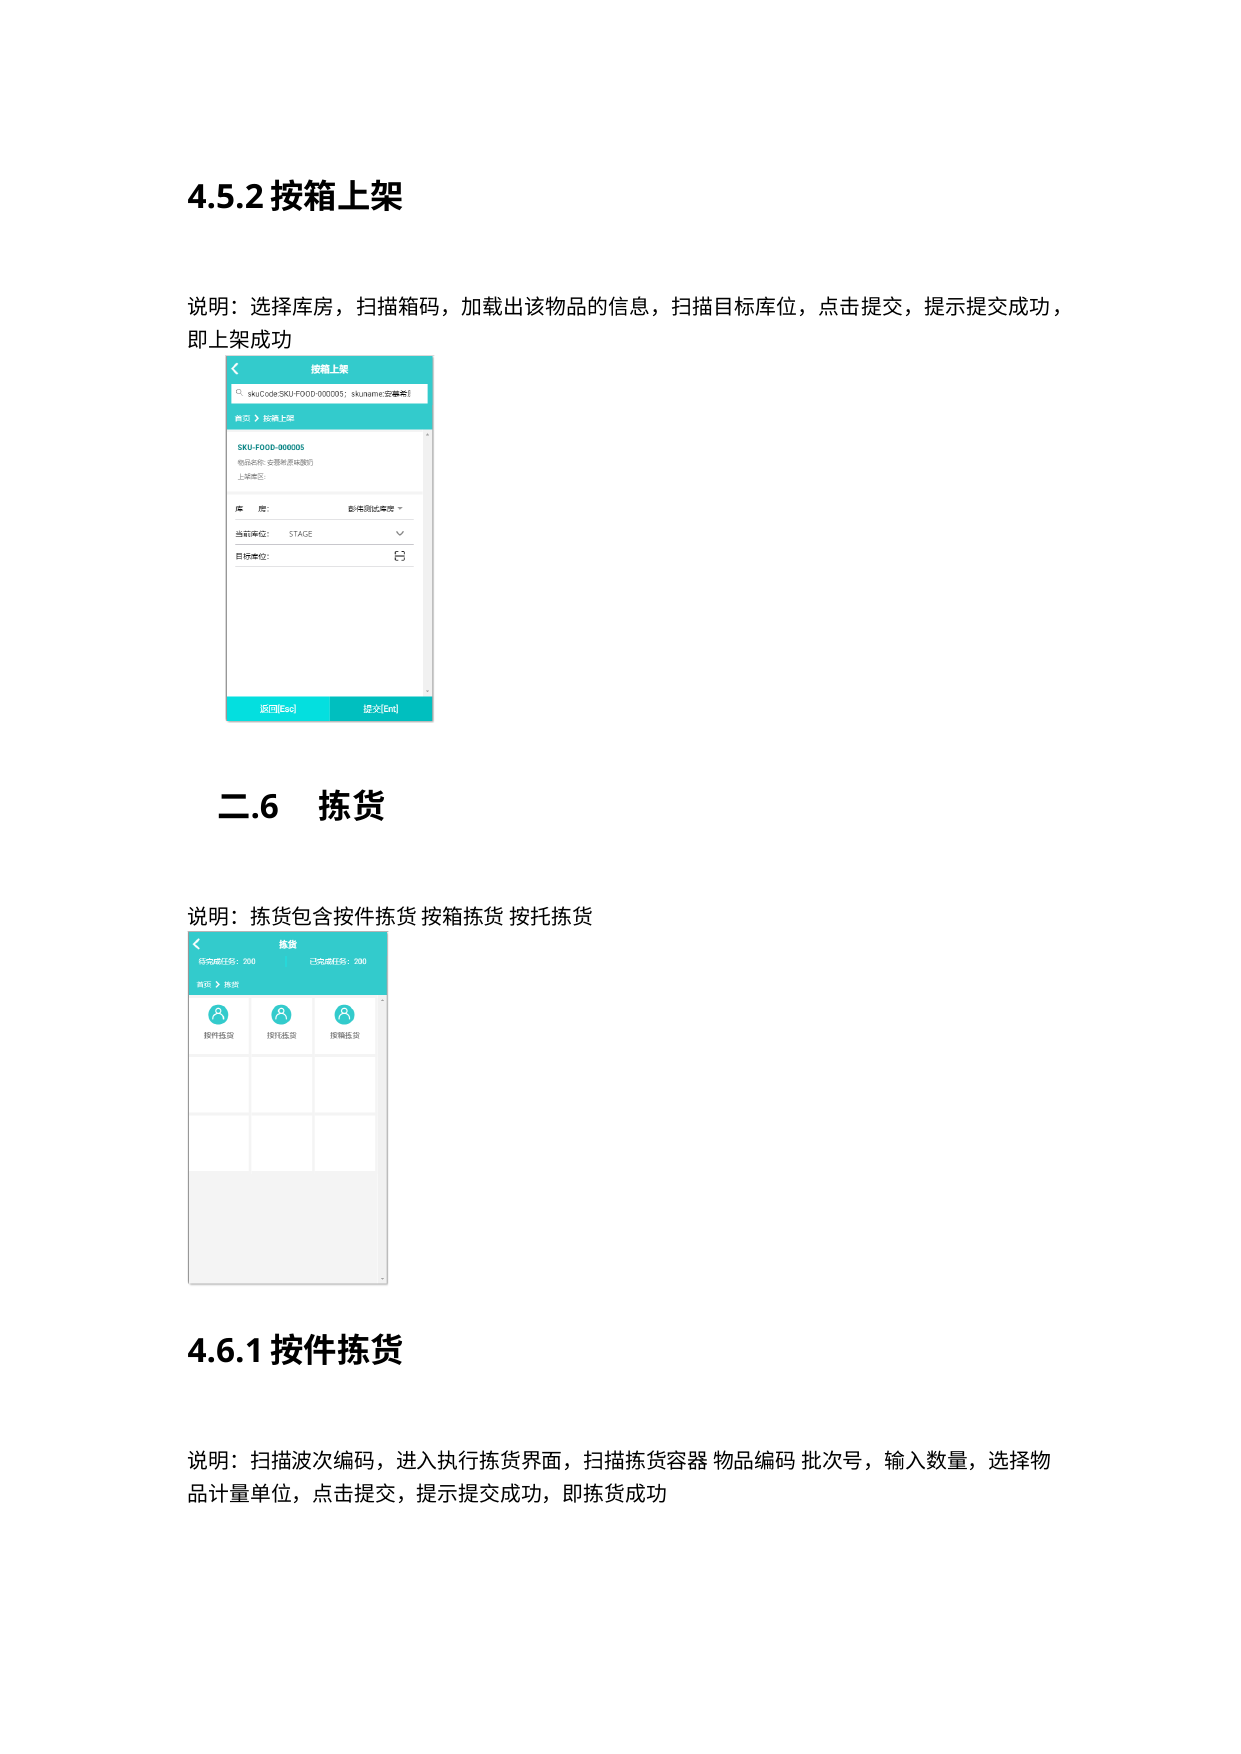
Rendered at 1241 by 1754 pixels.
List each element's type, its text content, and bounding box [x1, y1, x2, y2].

subtitle 4.5.2按箱上架 [187, 162, 1053, 227]
subtitle 拣货 [217, 771, 1053, 836]
text 说明：拣货包含按件拣货 按箱拣货 按托拣货 [187, 899, 1053, 931]
text 说明：选择库房，扫描箱码，加载出该物品的信息，扫描目标库位，点击提交，提示提交成功，即上架成功 [187, 289, 1053, 354]
picture [225, 354, 435, 723]
subtitle 4.6.1按件拣货 [187, 1316, 1053, 1381]
text 说明：扫描波次编码，进入执行拣货界面，扫描拣货容器 物品编码 批次号，输入数量，选择物品计量单位，点击提交，提示提交成功，即拣货成功 [187, 1443, 1053, 1508]
picture [187, 931, 389, 1287]
